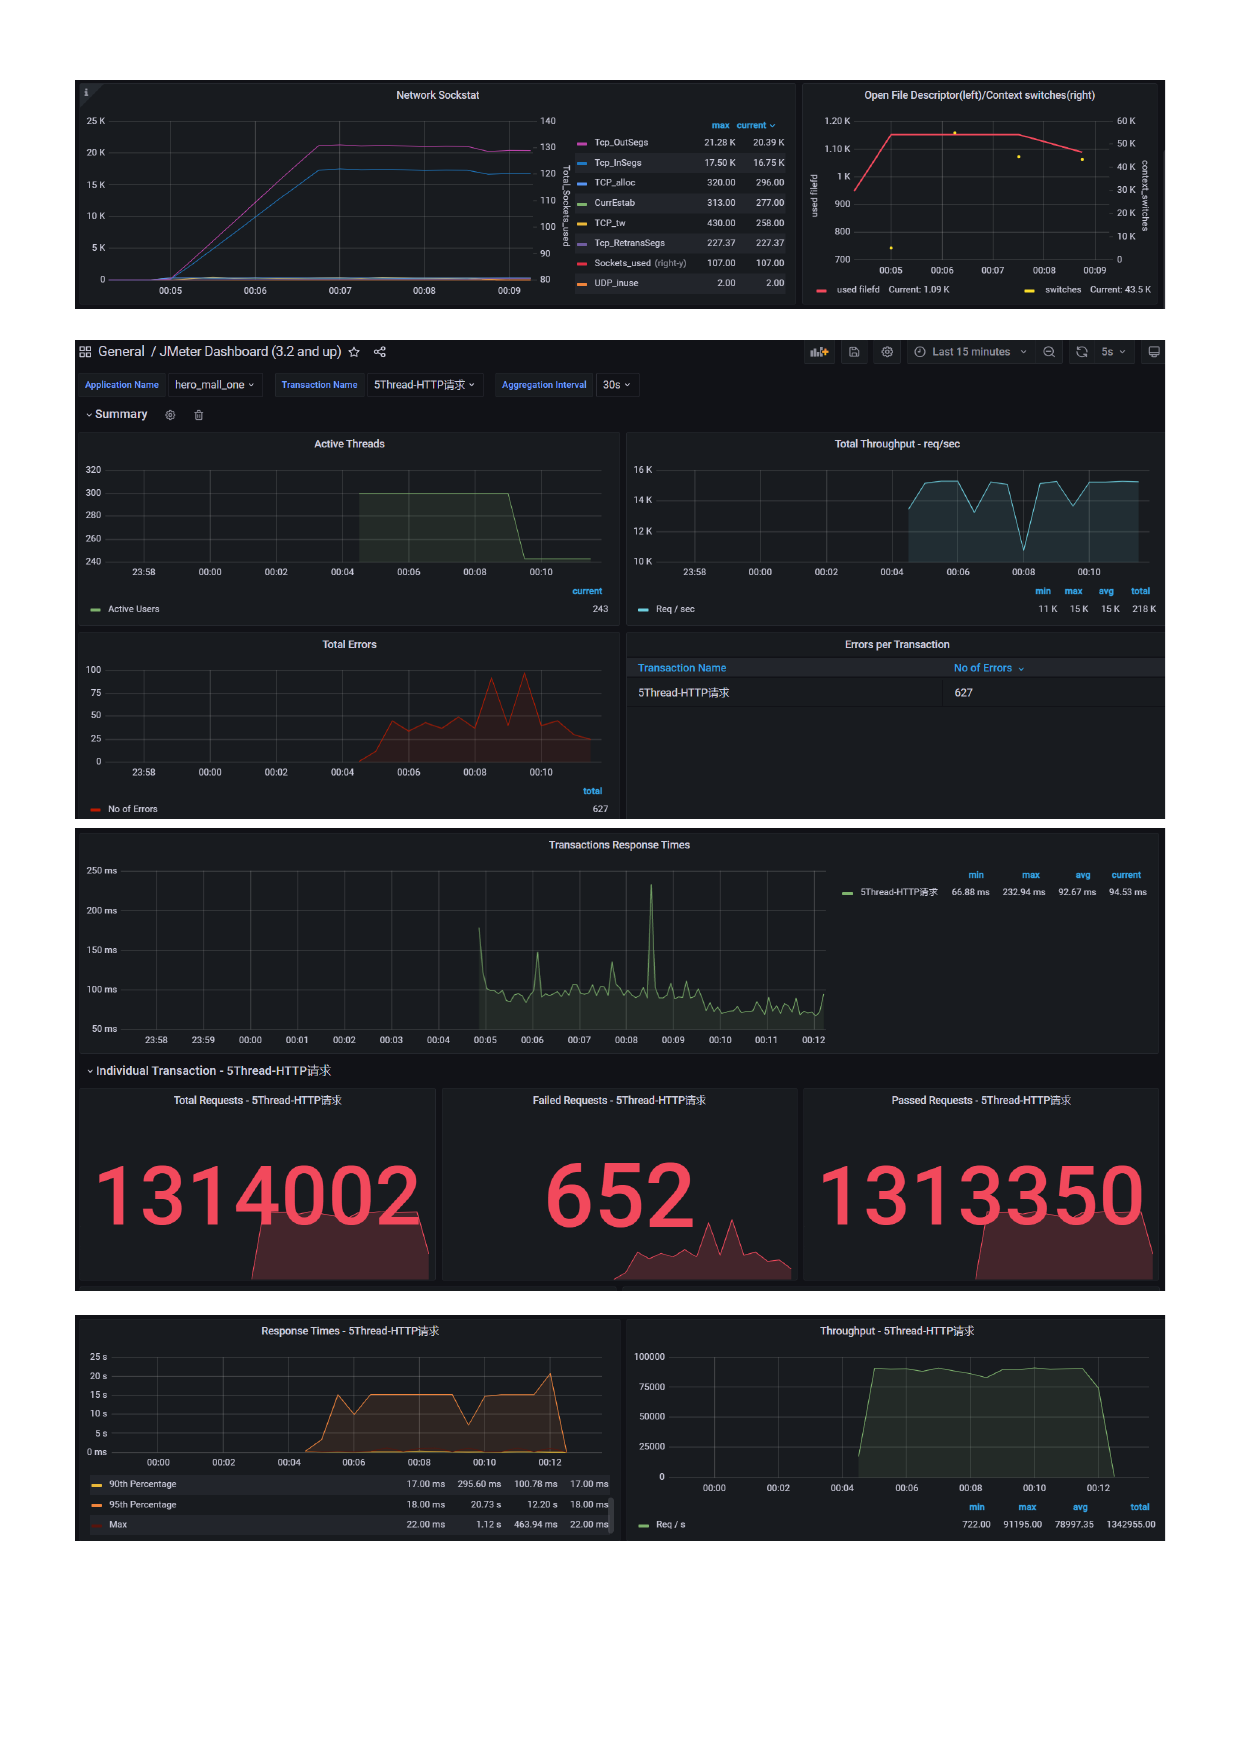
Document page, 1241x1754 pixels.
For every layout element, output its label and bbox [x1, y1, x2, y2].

picture [75, 828, 1166, 1291]
picture [75, 1315, 1166, 1541]
picture [75, 80, 1166, 309]
picture [75, 340, 1166, 819]
